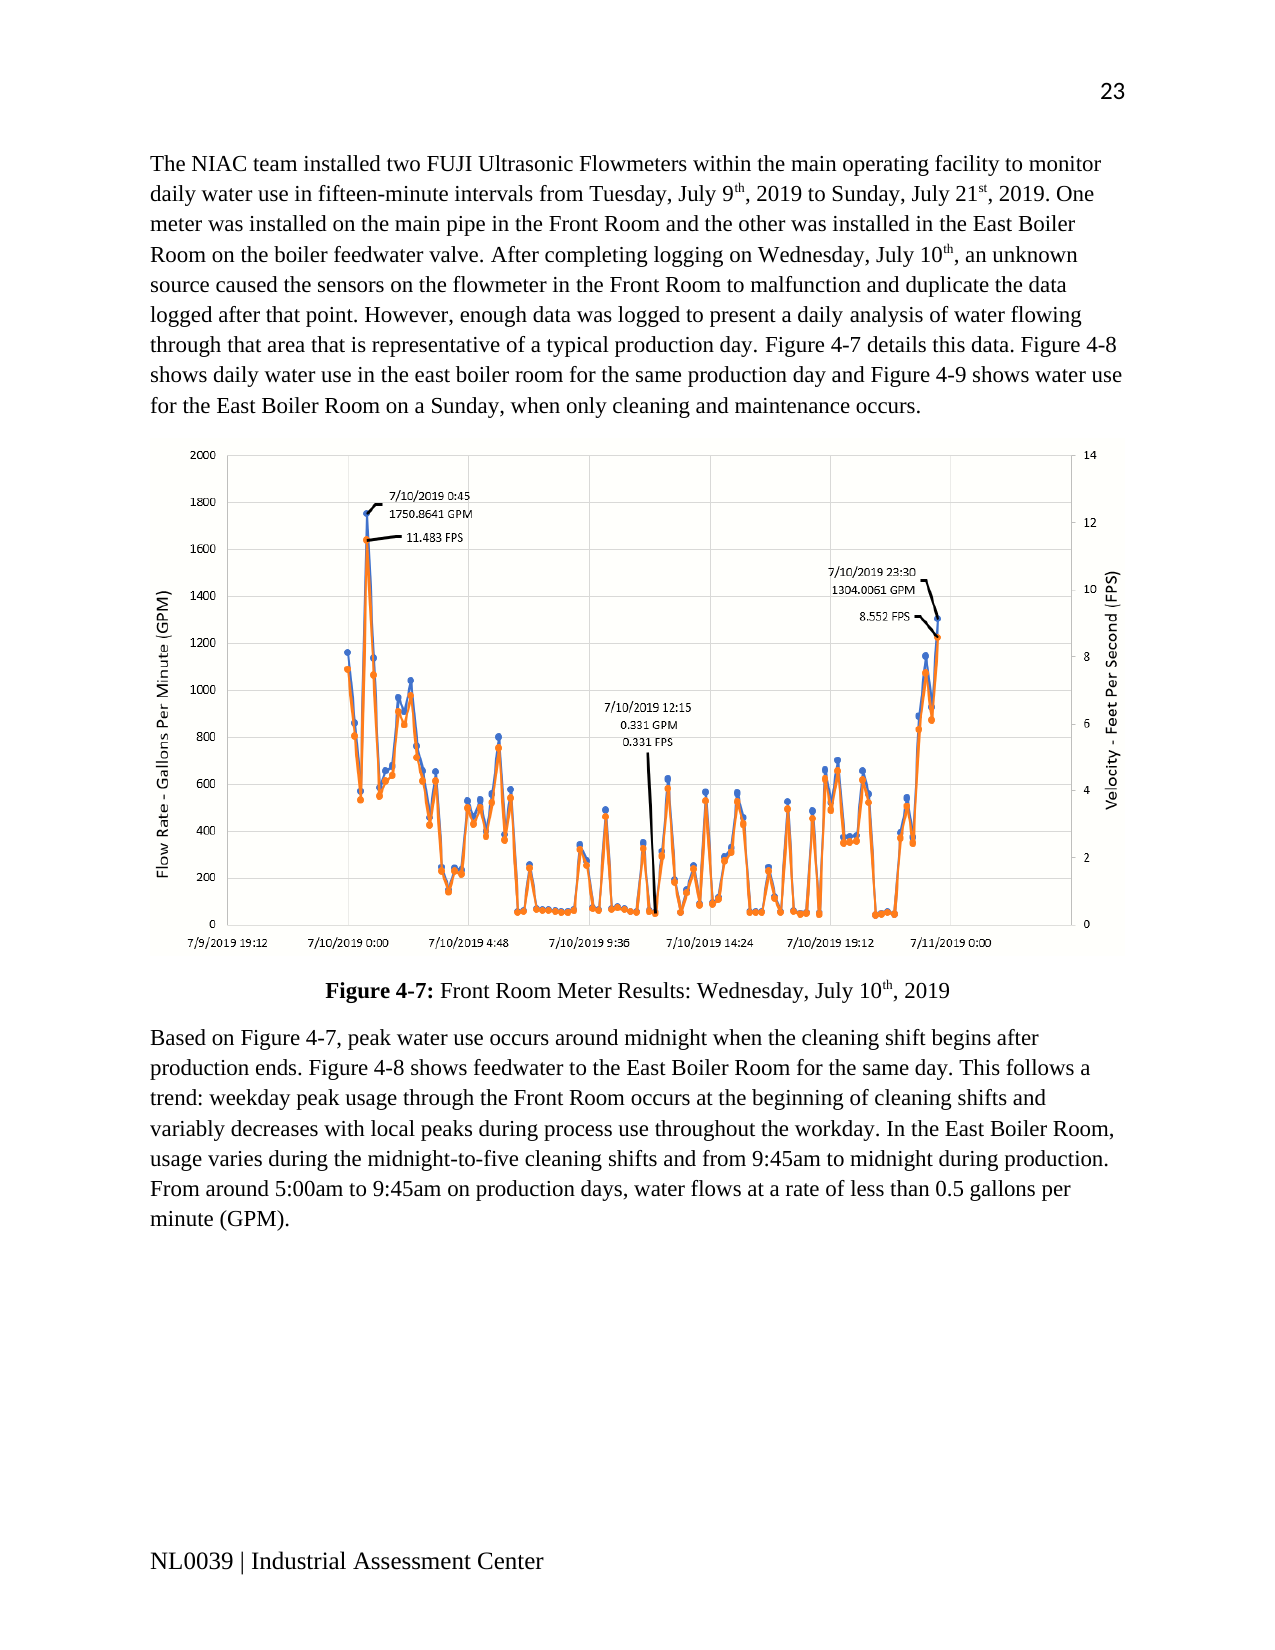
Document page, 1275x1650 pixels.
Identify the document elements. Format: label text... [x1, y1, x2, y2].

text Based on Figure 4-7, peak water use occurs around midnight when the cleaning shift begins after production ends. Figure 4-8 shows feedwater to the East Boiler Room for the same day. This follows a trend: weekday peak usage through the Front Room occurs at the beginning of cleaning shifts and variably decreases with local peaks during process use throughout the workday. In the East Boiler Room, usage varies during the midnight-to-five cleaning shifts and from 9:45am to midnight during production. From around 5:00am to 9:45am on production days, water flows at a rate of less than 0.5 gallons per minute (GPM). [150, 1024, 1125, 1232]
picture [150, 438, 1125, 956]
text Figure 4-7: Front Room Meter Results: Wednesday, July 10th, 2019 [150, 977, 1125, 1003]
text The NIAC team installed two FUJI Ultrasonic Flowmeters within the main operating facility to monitor daily water use in fifteen-minute intervals from Tuesday, July 9th, 2019 to Sunday, July 21st, 2019. One meter was installed on the main pipe in the Front Room and the other was installed in the East Boiler Room on the boiler feedwater valve. After completing logging on Wednesday, July 10th, an unknown source caused the sensors on the flowmeter in the Front Room to malfunction and duplicate the data logged after that point. However, enough data was logged to present a daily analysis of water flowing through that area that is representative of a typical production day. Figure 4-7 details this data. Figure 4-8 shows daily water use in the east boiler room for the same production day and Figure 4-9 shows water use for the East Boiler Room on a Sunday, when only cleaning and maintenance occurs. [150, 150, 1125, 418]
